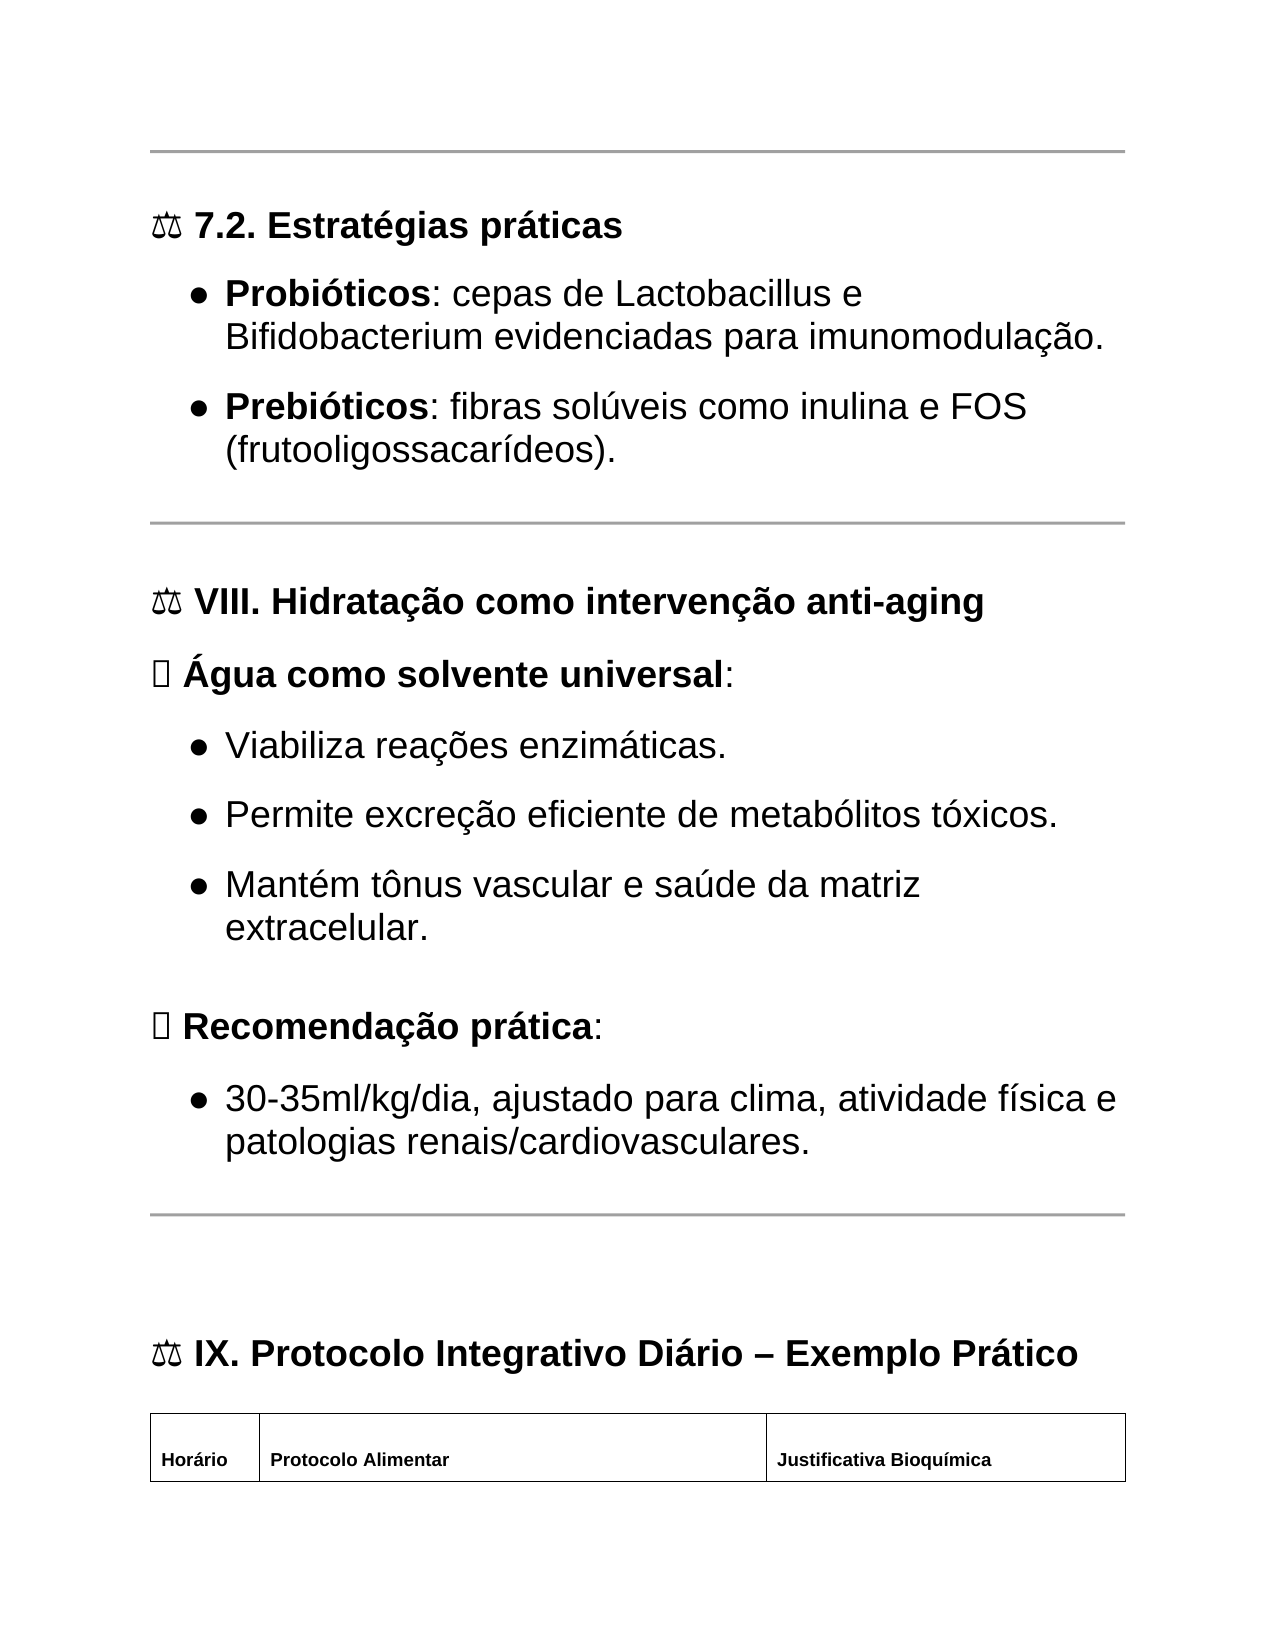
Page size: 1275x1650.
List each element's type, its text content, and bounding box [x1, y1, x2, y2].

text ✅ Água como solvente universal: [150, 647, 1125, 698]
subtitle ⚖️ IX. Protocolo Integrativo Diário – Exemplo Prático [150, 1331, 1125, 1374]
list Mantém tônus vascular e saúde da matriz extracelular. [187, 862, 1125, 975]
subtitle ⚖️ 7.2. Estratégias práticas [150, 203, 1125, 246]
list Probióticos: cepas de Lactobacillus e Bifidobacterium evidenciadas para imunomodulação. [187, 271, 1125, 384]
list Viabiliza reações enzimáticas. [187, 723, 1125, 793]
list Prebióticos: fibras solúveis como inulina e FOS (frutooligossacarídeos). [187, 384, 1125, 497]
table_header Horário [151, 1414, 259, 1481]
table_header Protocolo Alimentar [260, 1414, 766, 1481]
subtitle ⚖️ VIII. Hidratação como intervenção anti-aging [150, 579, 1125, 622]
list 30-35ml/kg/dia, ajustado para clima, atividade física e patologias renais/cardiovasculares. [187, 1076, 1125, 1188]
list Permite excreção eficiente de metabólitos tóxicos. [187, 793, 1125, 862]
text ✅ Recomendação prática: [150, 1000, 1125, 1051]
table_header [767, 1414, 1125, 1481]
